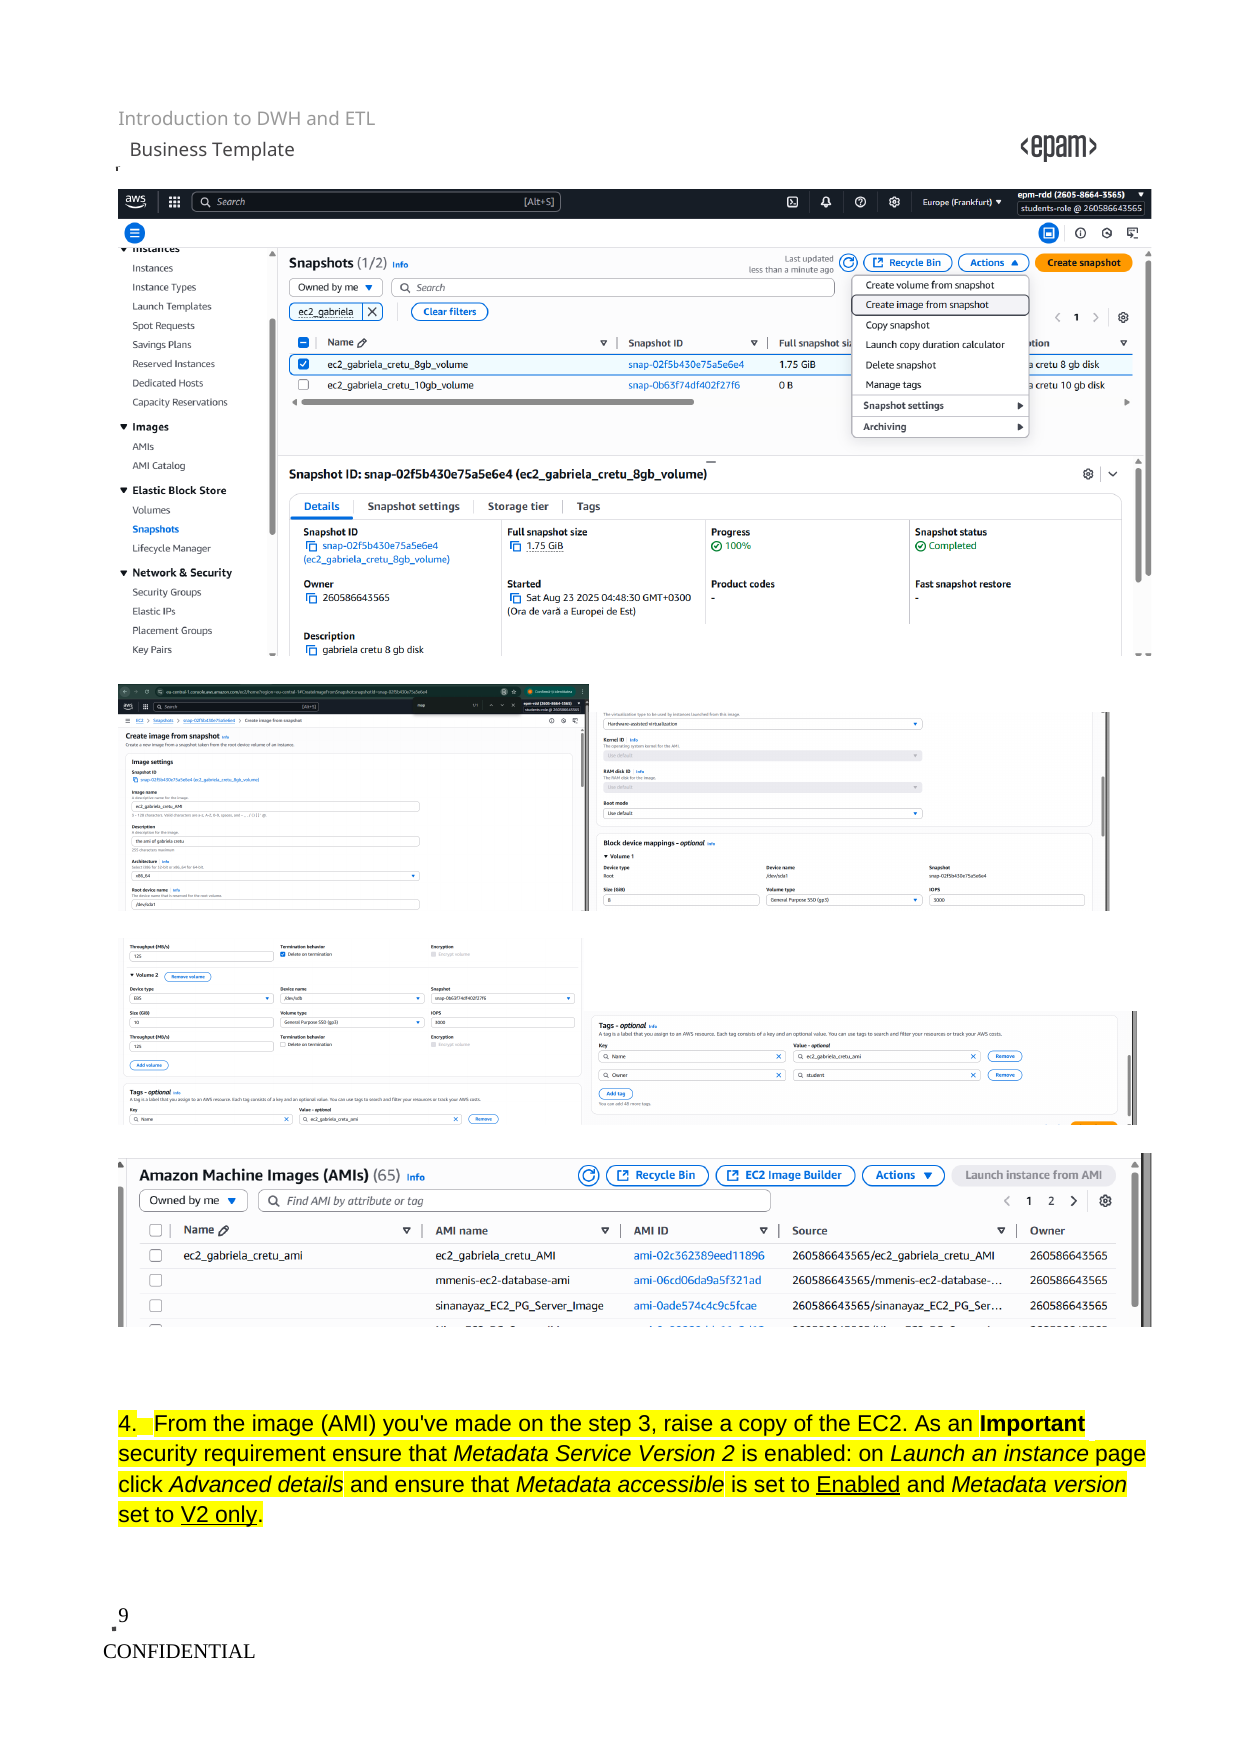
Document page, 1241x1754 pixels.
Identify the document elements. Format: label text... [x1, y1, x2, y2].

picture [118, 684, 1110, 911]
text 4. From the image (AMI) you've made on the step 3, raise a copy of the EC2. As an Important security requirement ensure that Metadata Service Version 2 is enabled: on Launch an instance page click Advanced details and ensure that Metadata accessible is set to Enabled and Metadata version set to V2 only. [118, 1410, 1152, 1527]
picture [118, 1153, 1152, 1327]
picture [1020, 135, 1097, 162]
picture [118, 938, 1137, 1125]
picture [118, 189, 1152, 656]
